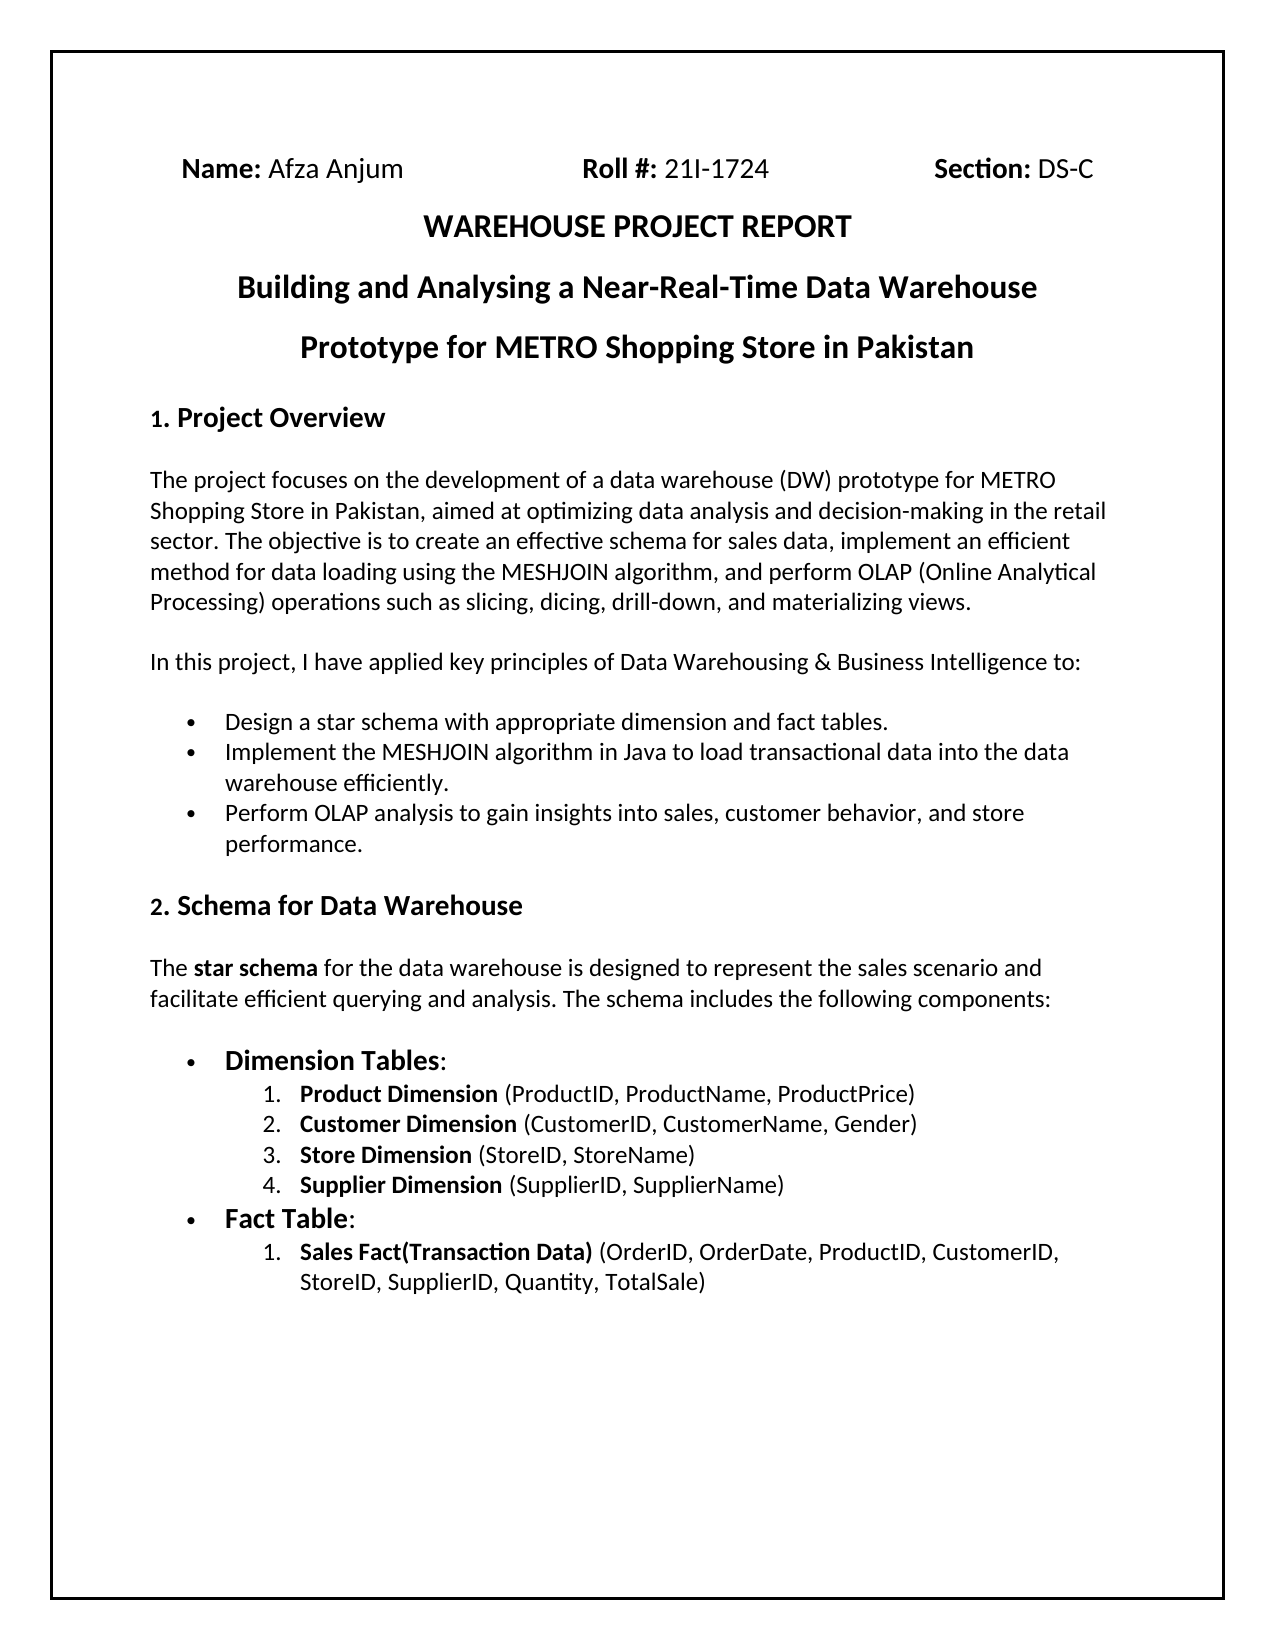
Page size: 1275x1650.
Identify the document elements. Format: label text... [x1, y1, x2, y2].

text The star schema for the data warehouse is designed to represent the sales scenario and facilitate efficient querying and analysis. The schema includes the following components: [150, 952, 1125, 1013]
list Fact Table: [187, 1200, 1125, 1236]
list Supplier Dimension (SupplierID, SupplierName) [262, 1170, 1125, 1200]
text Name: Afza Anjum Roll #: 21I-1724 Section: DS-C [150, 150, 1125, 186]
list Store Dimension (StoreID, StoreName) [262, 1139, 1125, 1170]
list Sales Fact(Transaction Data) (OrderID, OrderDate, ProductID, CustomerID, StoreID, SupplierID, Quantity, TotalSale) [262, 1236, 1125, 1297]
text The project focuses on the development of a data warehouse (DW) prototype for METRO Shopping Store in Pakistan, aimed at optimizing data analysis and decision-making in the retail sector. The objective is to create an effective schema for sales data, implement an efficient method for data loading using the MESHJOIN algorithm, and perform OLAP (Online Analytical Processing) operations such as slicing, dicing, drill-down, and materializing views. [150, 464, 1125, 617]
list Design a star schema with appropriate dimension and fact tables. [187, 706, 1125, 736]
text In this project, I have applied key principles of Data Warehousing & Business Intelligence to: [150, 646, 1125, 677]
text WAREHOUSE PROJECT REPORT [150, 205, 1125, 246]
list Implement the MESHJOIN algorithm in Java to load transactional data into the data warehouse efficiently. [187, 736, 1125, 797]
list Perform OLAP analysis to gain insights into sales, customer behavior, and store performance. [187, 797, 1125, 858]
text 2. Schema for Data Warehouse [150, 887, 1125, 923]
text Prototype for METRO Shopping Store in Pakistan [150, 326, 1125, 367]
list Customer Dimension (CustomerID, CustomerName, Gender) [262, 1109, 1125, 1139]
list Dimension Tables: [187, 1042, 1125, 1078]
list Product Dimension (ProductID, ProductName, ProductPrice) [262, 1078, 1125, 1109]
text Building and Analysing a Near-Real-Time Data Warehouse [150, 266, 1125, 306]
text 1. Project Overview [150, 399, 1125, 435]
